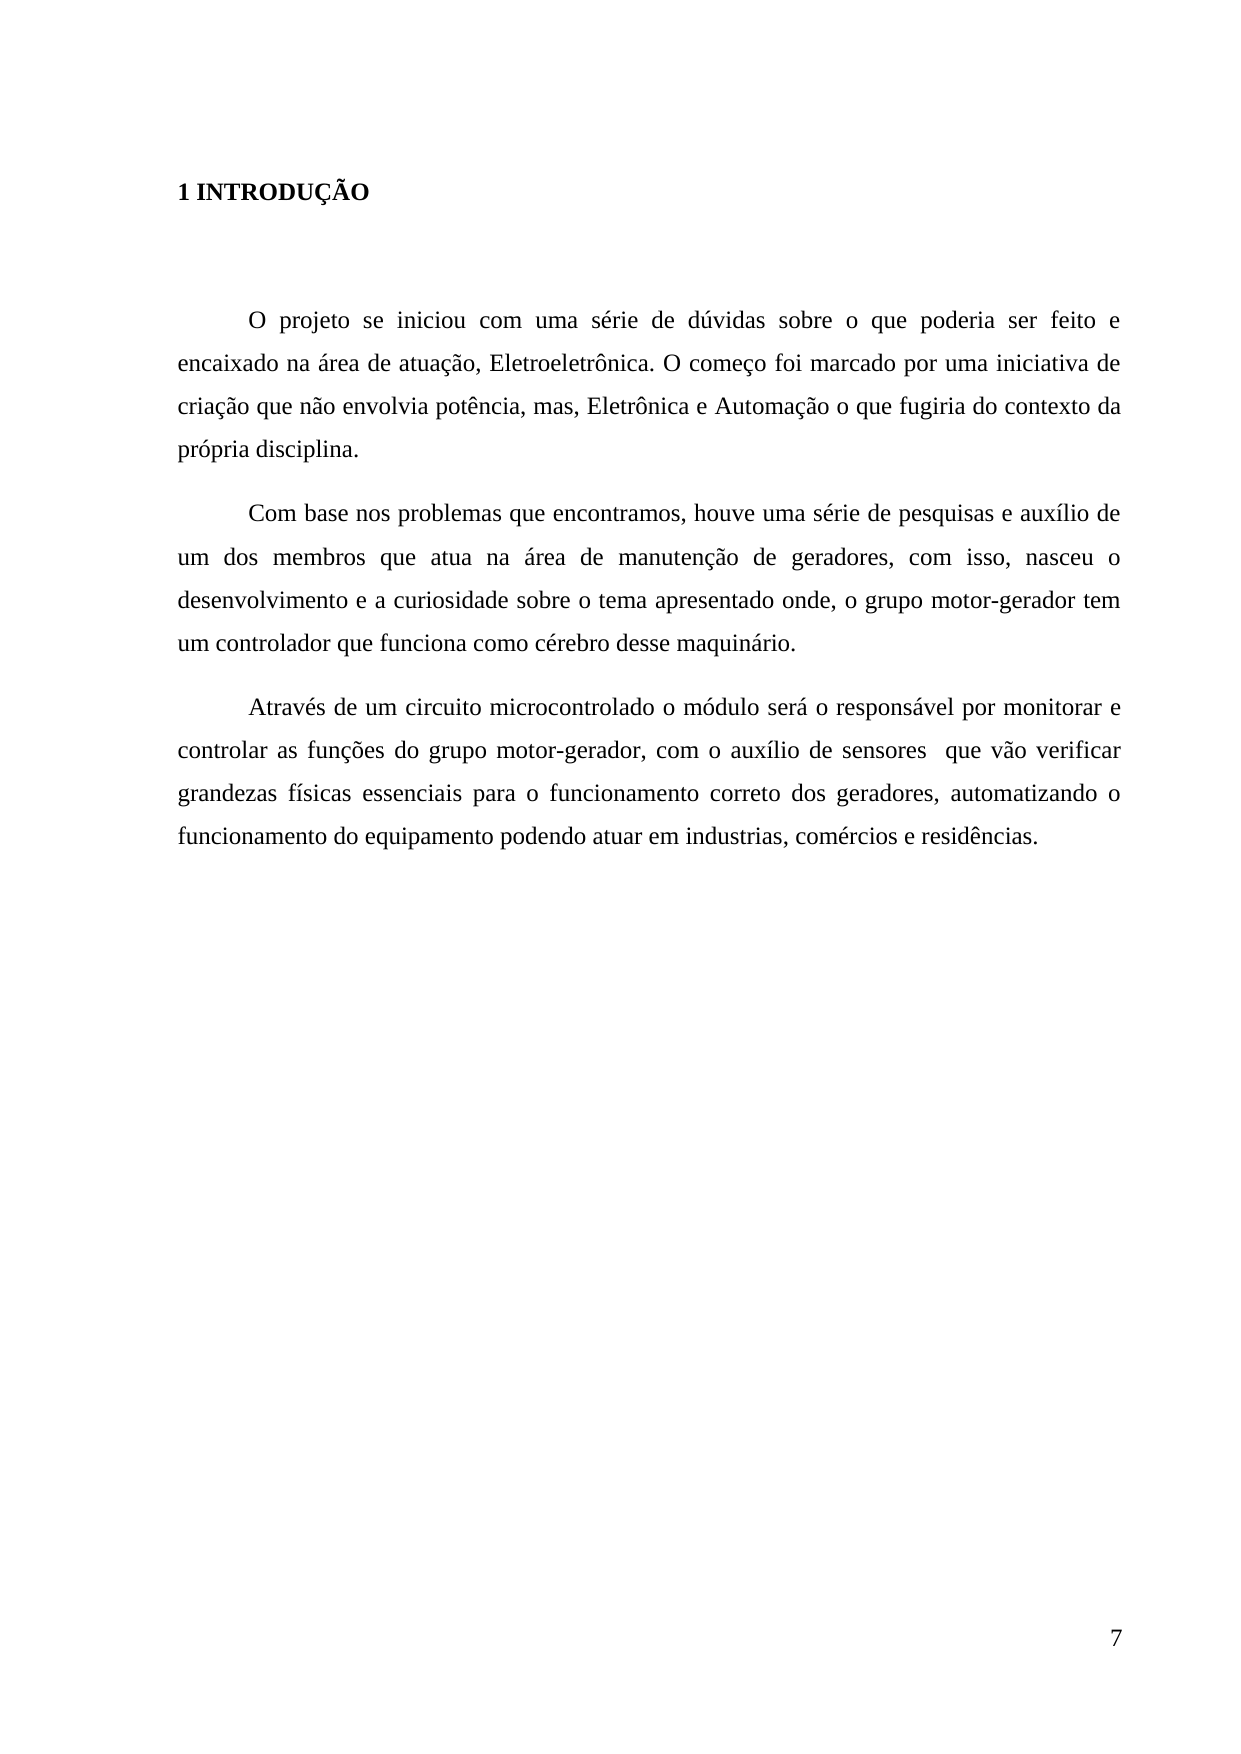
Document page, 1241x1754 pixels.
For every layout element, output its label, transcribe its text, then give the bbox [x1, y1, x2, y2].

text O projeto se iniciou com uma série de dúvidas sobre o que poderia ser feito e encaixado na área de atuação, Eletroeletrônica. O começo foi marcado por uma iniciativa de criação que não envolvia potência, mas, Eletrônica e Automação o que fugiria do contexto da própria disciplina. [177, 305, 1122, 463]
text Com base nos problemas que encontramos, houve uma série de pesquisas e auxílio de um dos membros que atua na área de manutenção de geradores, com isso, nasceu o desenvolvimento e a curiosidade sobre o tema apresentado onde, o grupo motor-gerador tem um controlador que funciona como cérebro desse maquinário. [177, 498, 1122, 657]
text Através de um circuito microcontrolado o módulo será o responsável por monitorar e controlar as funções do grupo motor-gerador, com o auxílio de sensores que vão verificar grandezas físicas essenciais para o funcionamento correto dos geradores, automatizando o funcionamento do equipamento podendo atuar em industrias, comércios e residências. [177, 692, 1122, 850]
text 1 INTRODUÇÃO [177, 177, 1122, 206]
